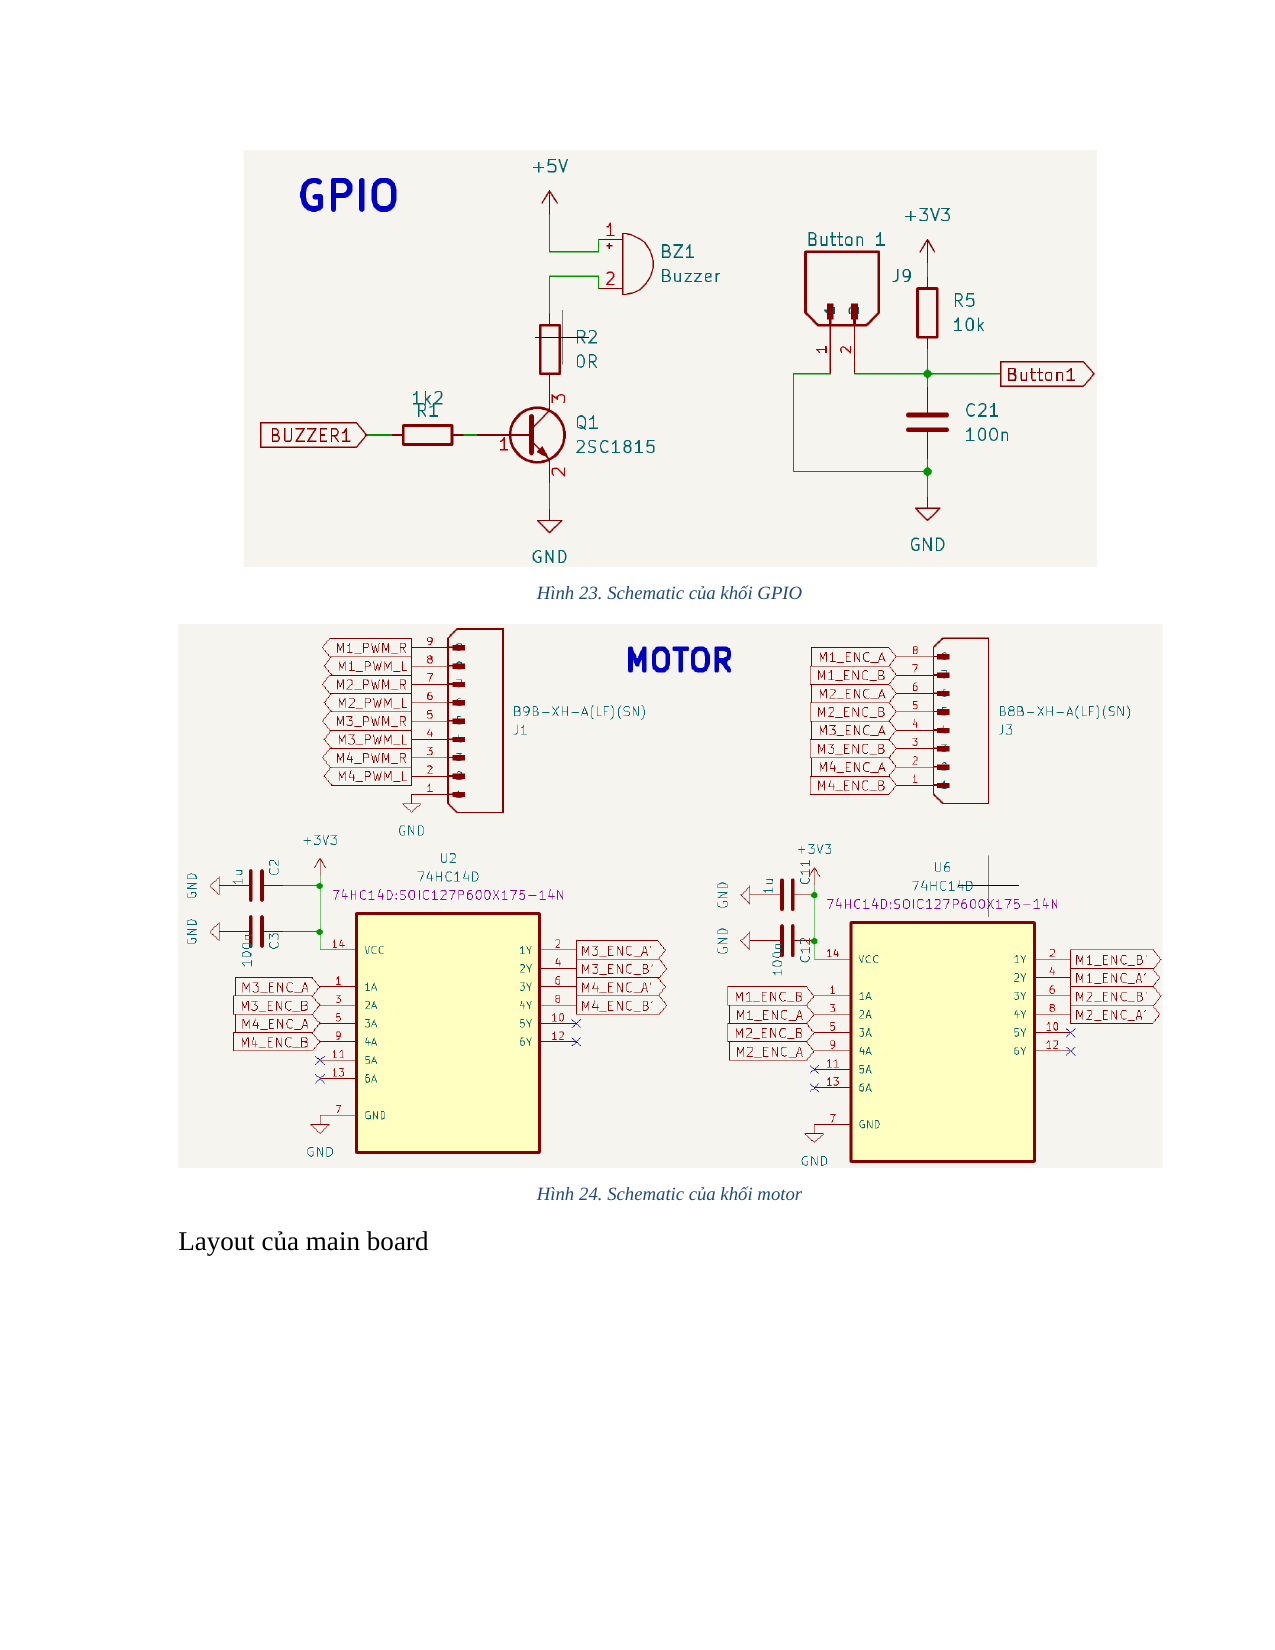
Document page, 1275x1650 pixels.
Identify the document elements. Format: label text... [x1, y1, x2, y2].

picture [178, 624, 1163, 1168]
text Layout của main board [178, 1225, 1162, 1256]
picture [243, 150, 1098, 567]
